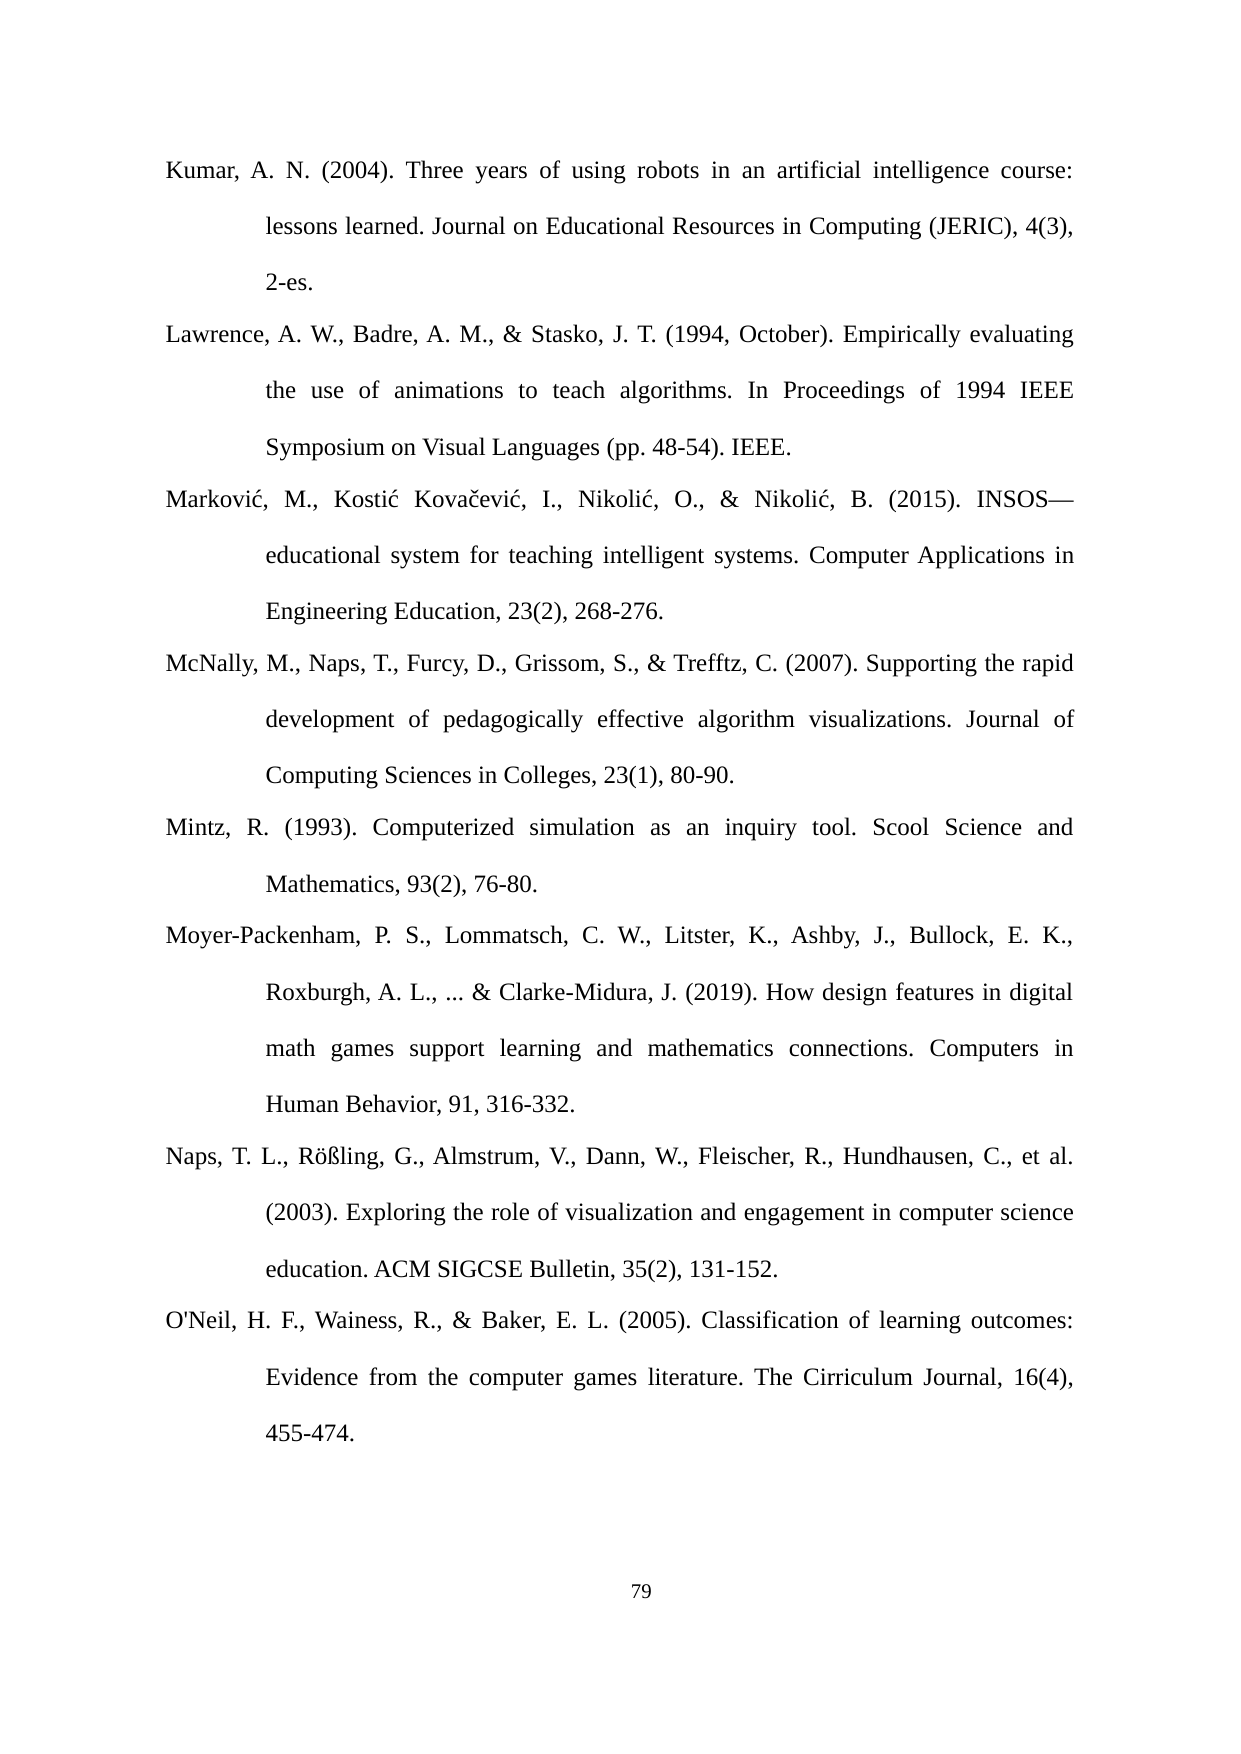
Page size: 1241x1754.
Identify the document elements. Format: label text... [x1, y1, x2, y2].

text Moyer-Packenham, P. S., Lommatsch, C. W., Litster, K., Ashby, J., Bullock, E. K., Roxburgh, A. L., ... & Clarke-Midura, J. (2019). How design features in digital math games support learning and mathematics connections. Computers in Human Behavior, 91, 316-332. [165, 916, 1075, 1122]
text McNally, M., Naps, T., Furcy, D., Grissom, S., & Trefftz, C. (2007). Supporting the rapid development of pedagogically effective algorithm visualizations. Journal of Computing Sciences in Colleges, 23(1), 80-90. [165, 644, 1075, 794]
text Lawrence, A. W., Badre, A. M., & Stasko, J. T. (1994, October). Empirically evaluating the use of animations to teach algorithms. In Proceedings of 1994 IEEE Symposium on Visual Languages (pp. 48-54). IEEE. [165, 315, 1075, 465]
text Kumar, A. N. (2004). Three years of using robots in an artificial intelligence course: lessons learned. Journal on Educational Resources in Computing (JERIC), 4(3), 2-es. [165, 151, 1075, 301]
text O'Neil, H. F., Wainess, R., & Baker, E. L. (2005). Classification of learning outcomes: Evidence from the computer games literature. The Cirriculum Journal, 16(4), 455-474. [165, 1301, 1075, 1451]
text Marković, M., Kostić Kovačević, I., Nikolić, O., & Nikolić, B. (2015). INSOS—educational system for teaching intelligent systems. Computer Applications in Engineering Education, 23(2), 268-276. [165, 479, 1075, 629]
text Naps, T. L., Rößling, G., Almstrum, V., Dann, W., Fleischer, R., Hundhausen, C., et al. (2003). Exploring the role of visualization and engagement in computer science education. ACM SIGCSE Bulletin, 35(2), 131-152. [165, 1137, 1075, 1287]
text Mintz, R. (1993). Computerized simulation as an inquiry tool. Scool Science and Mathematics, 93(2), 76-80. [165, 808, 1075, 902]
